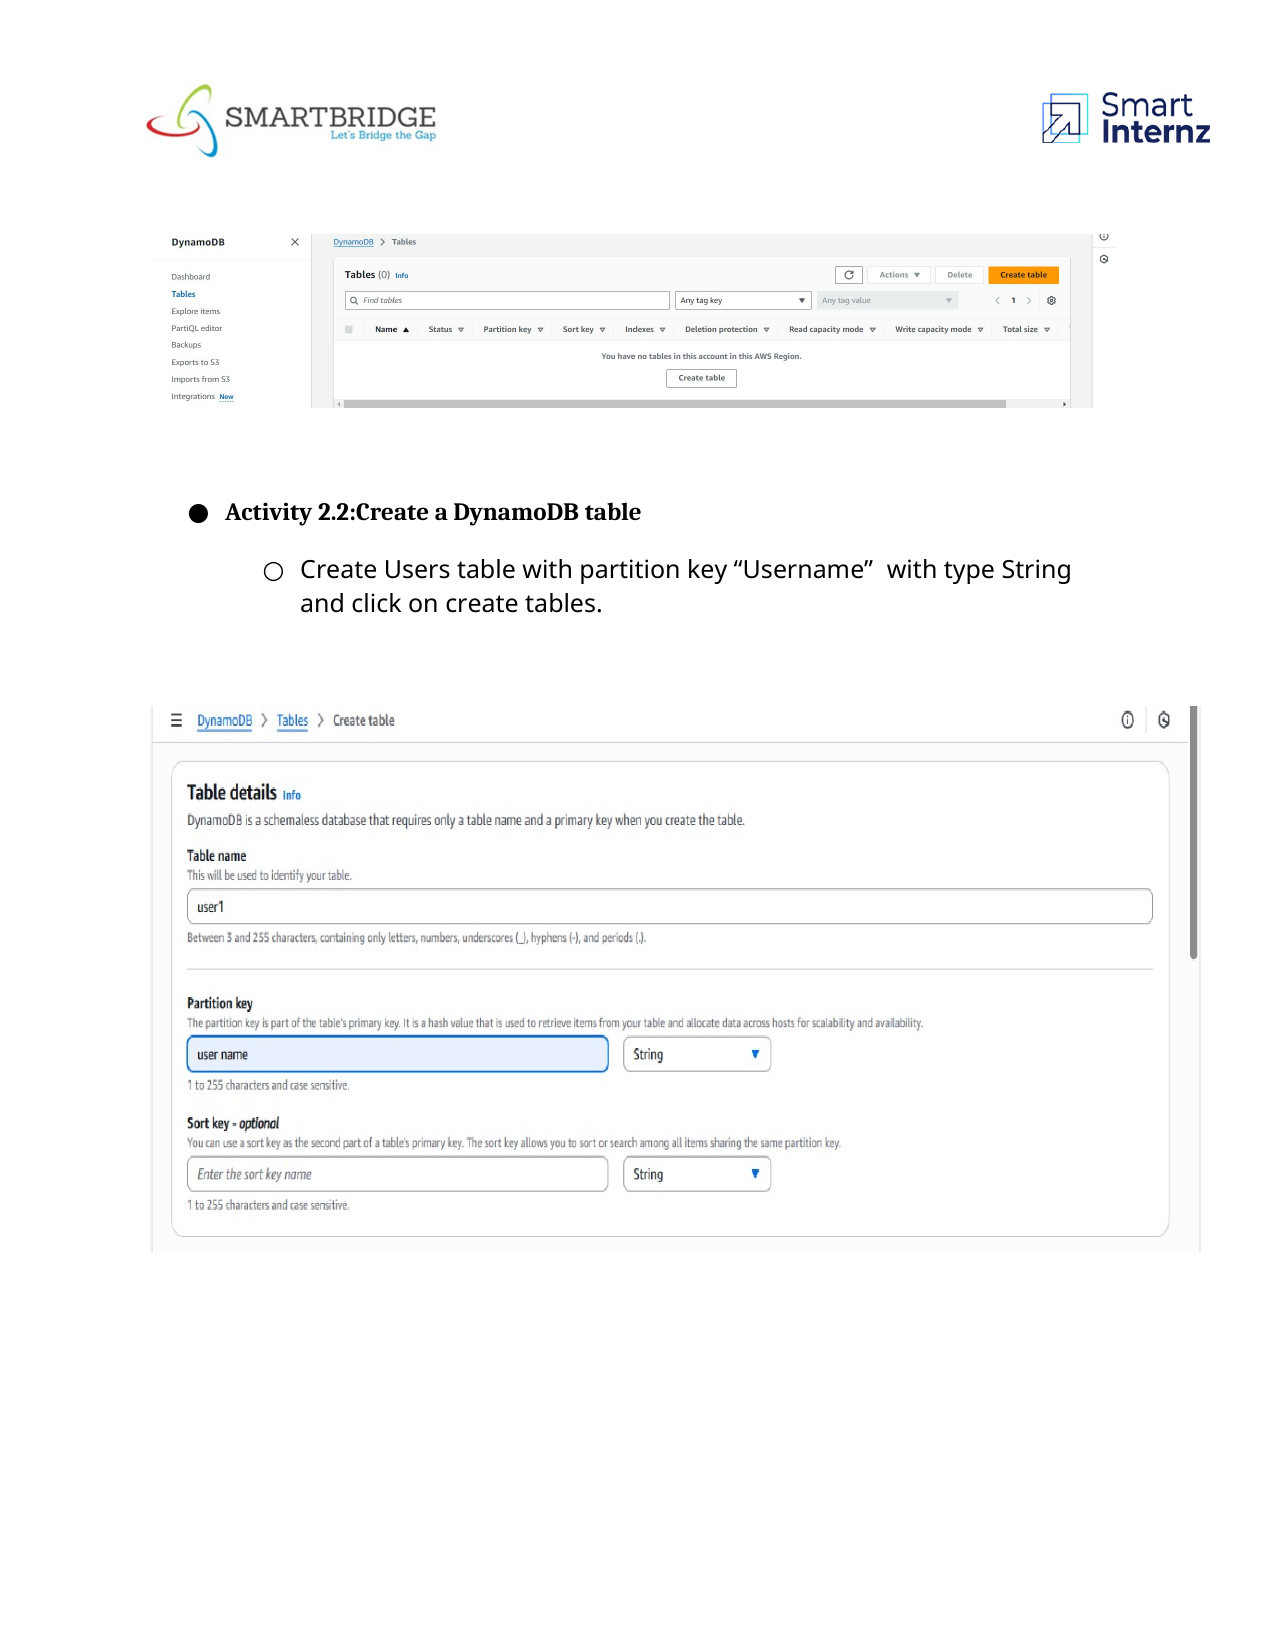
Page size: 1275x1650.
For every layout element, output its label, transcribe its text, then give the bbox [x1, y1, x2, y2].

picture [1037, 92, 1214, 143]
picture [150, 706, 1202, 1253]
picture [153, 234, 1115, 408]
subtitle Activity 2.2:Create a DynamoDB table [187, 494, 1118, 528]
list Create Users table with partition key “Username” with type String and click on create tables. [262, 552, 1091, 620]
picture [143, 78, 439, 161]
